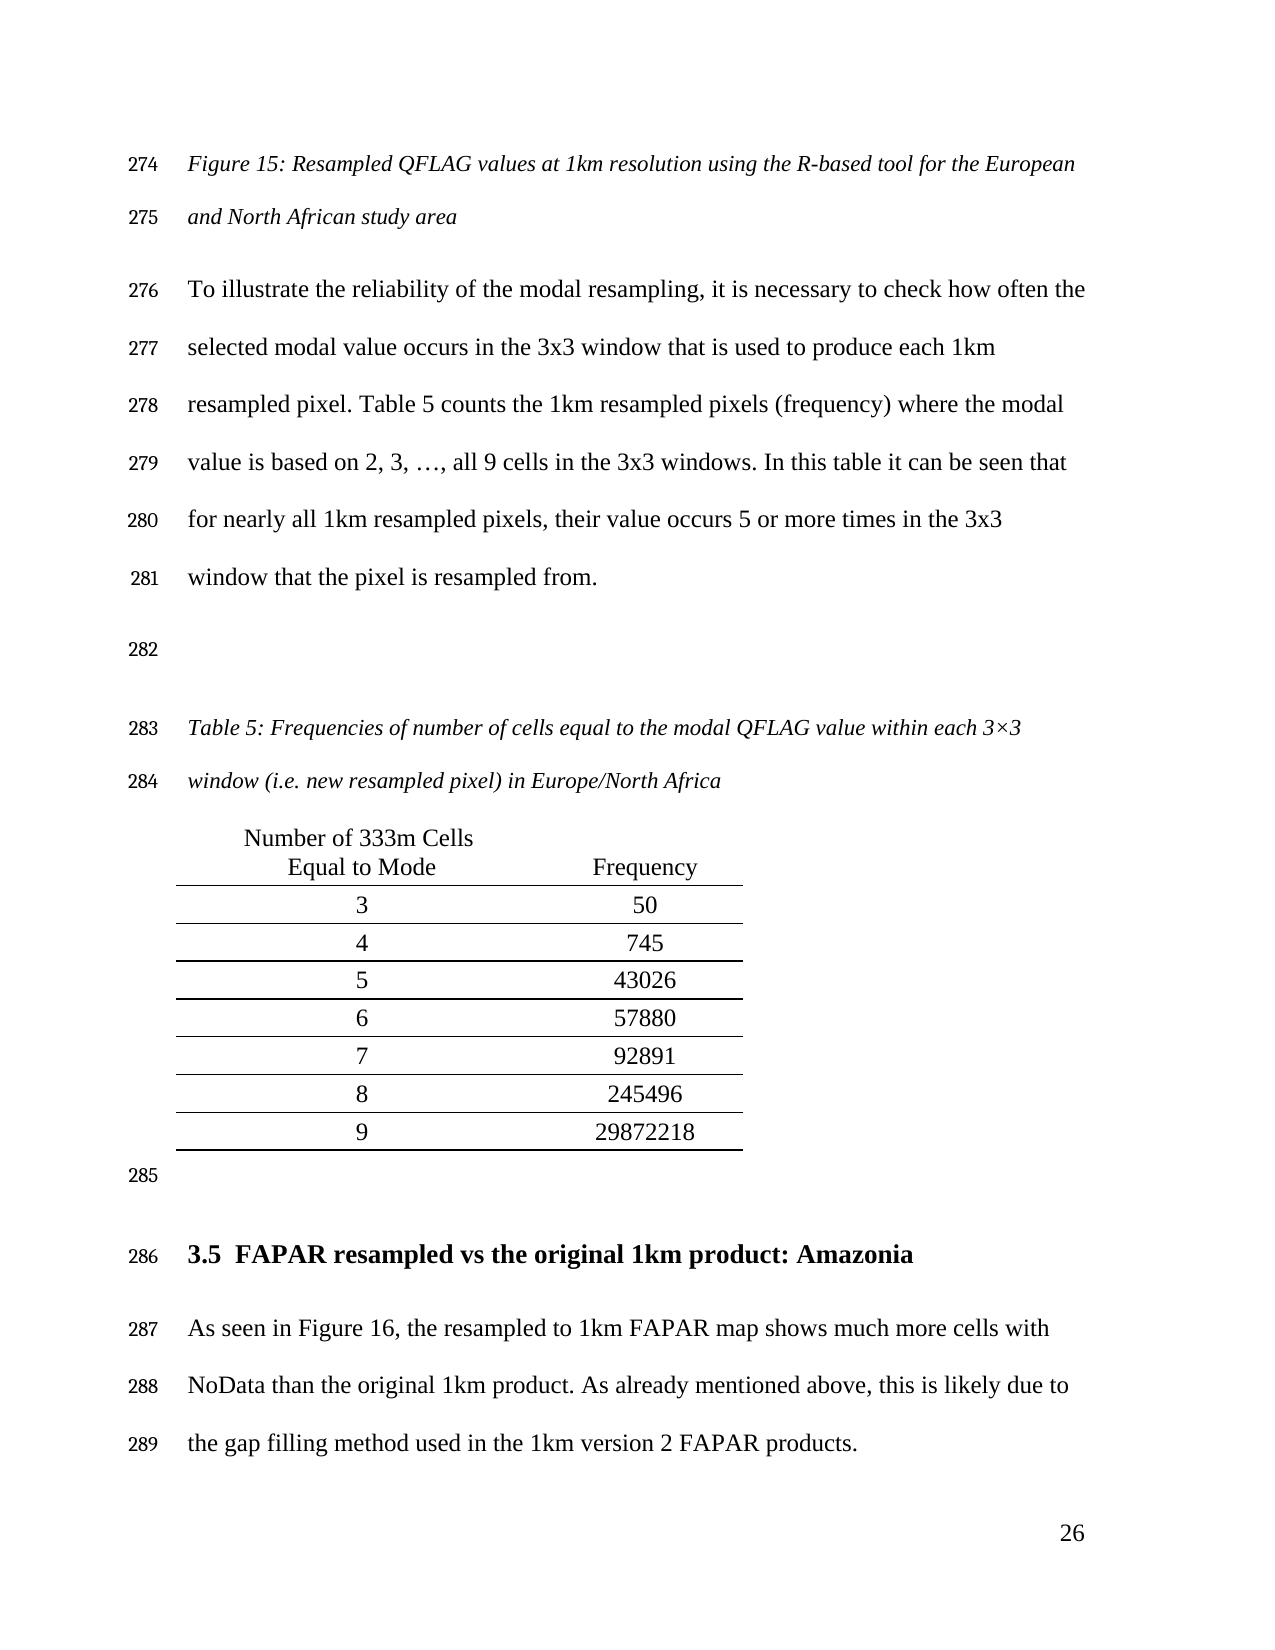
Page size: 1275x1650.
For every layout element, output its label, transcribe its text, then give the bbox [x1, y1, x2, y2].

table_cell 745 [547, 924, 743, 960]
table_cell 50 [547, 886, 743, 922]
table_cell 5 [176, 962, 547, 998]
table_cell 245496 [547, 1075, 743, 1111]
subtitle FAPAR resampled vs the original 1km product: Amazonia [187, 1238, 1087, 1269]
table_header Frequency [547, 820, 743, 884]
table_cell 6 [176, 1000, 547, 1036]
table_cell 9 [176, 1113, 547, 1149]
table_cell 7 [176, 1037, 547, 1074]
table_cell 3 [176, 886, 547, 922]
table_cell 57880 [547, 1000, 743, 1036]
table_header Number of 333m Cells Equal to Mode [176, 820, 547, 884]
text Figure 15: Resampled QFLAG values at 1km resolution using the R-based tool for the European and North African study area [187, 150, 1087, 229]
table_cell 8 [176, 1075, 547, 1111]
text As seen in Figure 16, the resampled to 1km FAPAR map shows much more cells with NoData than the original 1km product. As already mentioned above, this is likely due to the gap filling method used in the 1km version 2 FAPAR products. [187, 1313, 1087, 1457]
text To illustrate the reliability of the modal resampling, it is necessary to check how often the selected modal value occurs in the 3x3 window that is used to produce each 1km resampled pixel. Table 5 counts the 1km resampled pixels (frequency) where the modal value is based on 2, 3, …, all 9 cells in the 3x3 windows. In this table it can be seen that for nearly all 1km resampled pixels, their value occurs 5 or more times in the 3x3 window that the pixel is resampled from. [187, 274, 1087, 590]
text Table 5: Frequencies of number of cells equal to the modal QFLAG value within each 3×3 window (i.e. new resampled pixel) in Europe/North Africa [187, 714, 1087, 793]
table_cell 43026 [547, 962, 743, 998]
table_cell 4 [176, 924, 547, 960]
table_cell 29872218 [547, 1113, 743, 1149]
table_cell 92891 [547, 1037, 743, 1074]
